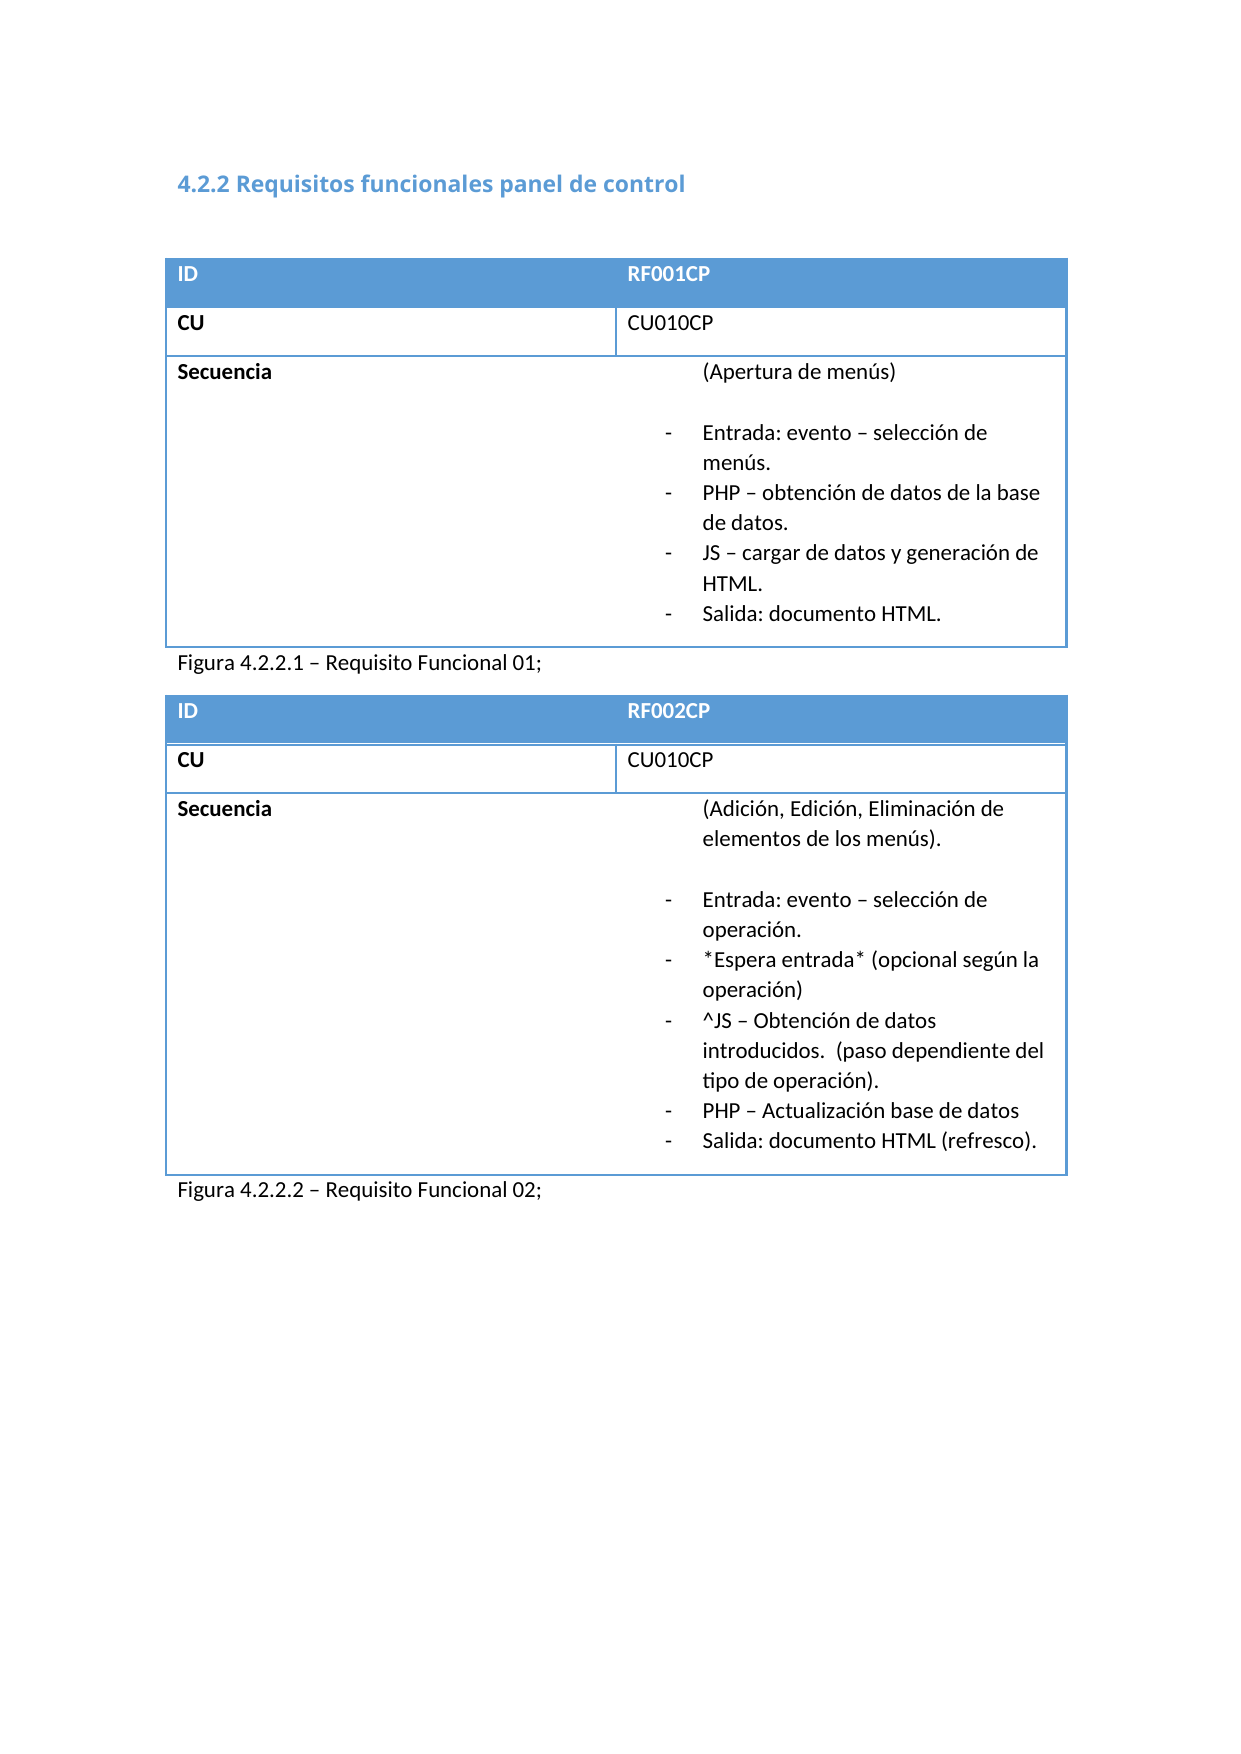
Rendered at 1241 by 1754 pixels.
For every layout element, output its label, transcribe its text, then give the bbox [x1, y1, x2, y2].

text Figura 4.2.2.2 – Requisito Funcional 02; [177, 1176, 1063, 1203]
table_header ID [167, 697, 616, 743]
table_header RF002CP [616, 697, 1065, 743]
table_header ID [167, 260, 616, 306]
table_cell CU010CP [617, 746, 1065, 792]
table_cell (Apertura de menús) Entrada: evento – selección de menús. PHP – obtención de datos de la base de datos. JS – cargar de datos y generación de HTML. Salida: documento HTML. [616, 357, 1065, 646]
table_header RF001CP [616, 260, 1065, 306]
text Figura 4.2.2.1 – Requisito Funcional 01; [177, 648, 1063, 676]
table_cell CU [167, 308, 615, 355]
table_cell (Adición, Edición, Eliminación de elementos de los menús). Entrada: evento – selección de operación. *Espera entrada* (opcional según la operación) ^JS – Obtención de datos introducidos. (paso dependiente del tipo de operación). PHP – Actualización base de datos Salida: documento HTML (refresco). [616, 794, 1065, 1173]
table_cell Secuencia [167, 794, 616, 1173]
table_cell Secuencia [167, 357, 616, 646]
subtitle 4.2.2 Requisitos funcionales panel de control [177, 168, 1063, 200]
table_cell CU010CP [617, 308, 1065, 355]
table_cell CU [167, 746, 615, 792]
